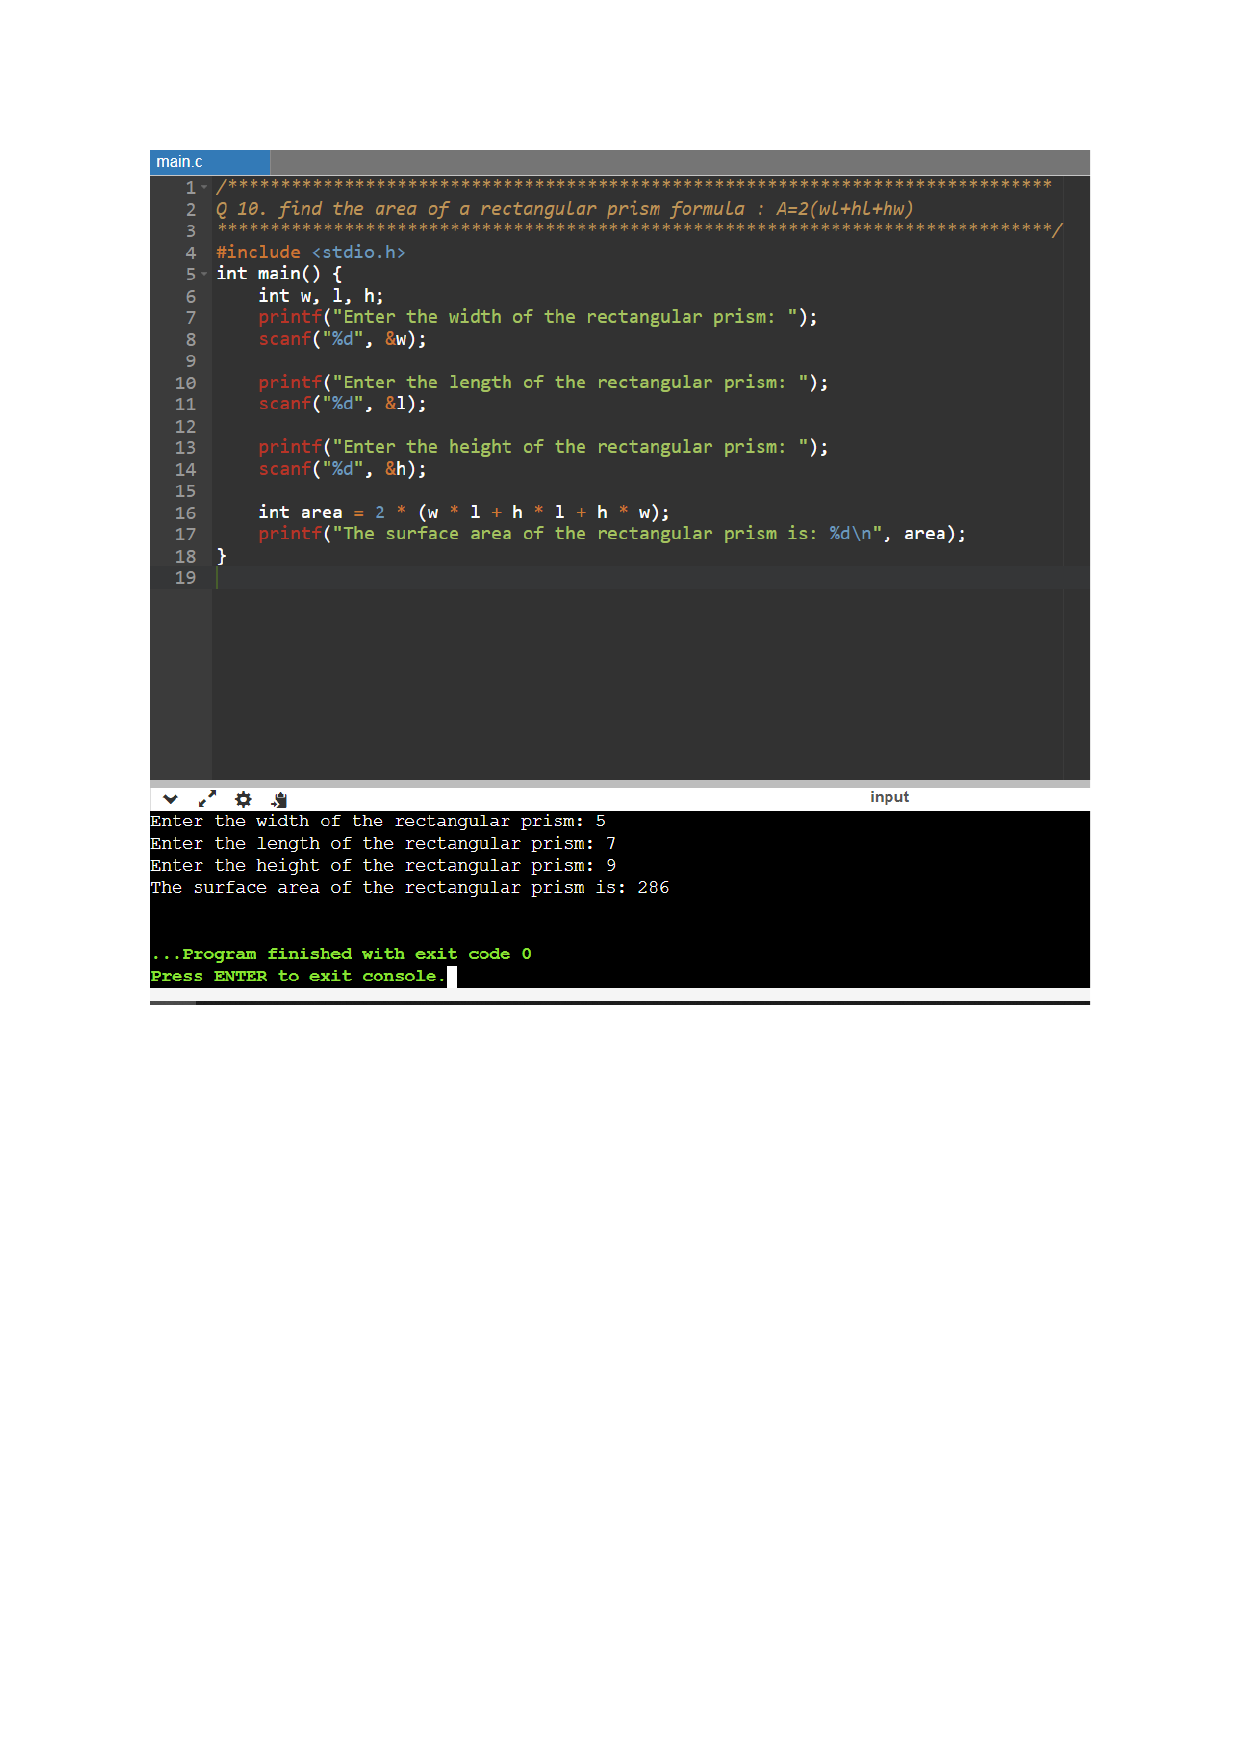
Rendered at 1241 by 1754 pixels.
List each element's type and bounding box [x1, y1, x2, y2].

picture [150, 150, 1091, 1005]
